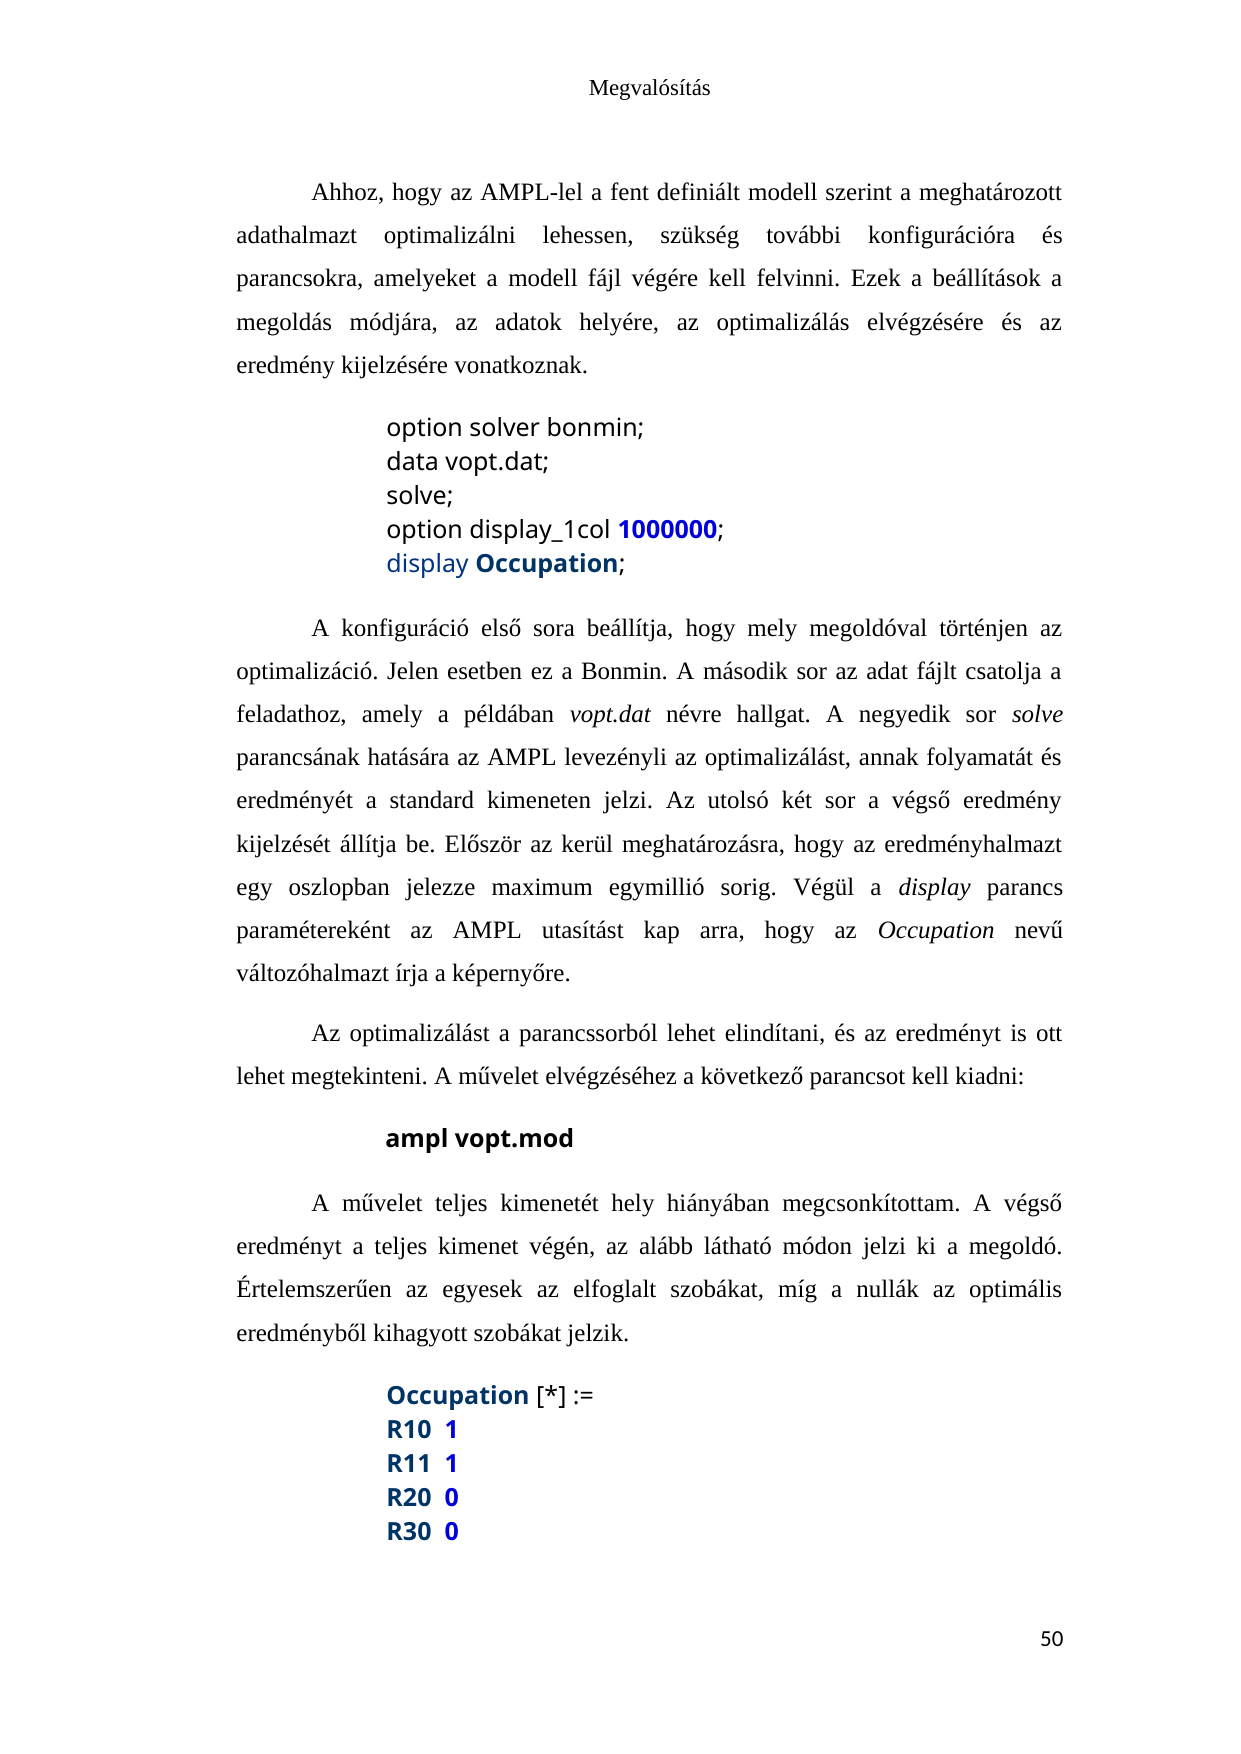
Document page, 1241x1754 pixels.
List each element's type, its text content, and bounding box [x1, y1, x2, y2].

text R30 0 [311, 1514, 1063, 1548]
text solve; [311, 478, 1063, 512]
text A konfiguráció első sora beállítja, hogy mely megoldóval történjen az optimalizáció. Jelen esetben ez a Bonmin. A második sor az adat fájlt csatolja a feladathoz, amely a példában vopt.dat névre hallgat. A negyedik sor solve parancsának hatására az AMPL levezényli az optimalizálást, annak folyamatát és eredményét a standard kimeneten jelzi. Az utolsó két sor a végső eredmény kijelzését állítja be. Először az kerül meghatározásra, hogy az eredményhalmazt egy oszlopban jelezze maximum egymillió sorig. Végül a display parancs paramétereként az AMPL utasítást kap arra, hogy az Occupation nevű változóhalmazt írja a képernyőre. [236, 613, 1063, 987]
text display Occupation; [311, 546, 1063, 580]
text R20 0 [311, 1479, 1063, 1514]
text ampl vopt.mod [310, 1121, 1063, 1155]
text data vopt.dat; [311, 443, 1063, 478]
text option solver bonmin; [311, 409, 1063, 443]
text Az optimalizálást a parancssorból lehet elindítani, és az eredményt is ott lehet megtekinteni. A művelet elvégzéséhez a következő parancsot kell kiadni: [236, 1018, 1063, 1090]
text Ahhoz, hogy az AMPL-lel a fent definiált modell szerint a meghatározott adathalmazt optimalizálni lehessen, szükség további konfigurációra és parancsokra, amelyeket a modell fájl végére kell felvinni. Ezek a beállítások a megoldás módjára, az adatok helyére, az optimalizálás elvégzésére és az eredmény kijelzésére vonatkoznak. [236, 177, 1063, 378]
text R11 1 [311, 1446, 1063, 1479]
text R10 1 [311, 1411, 1063, 1446]
text A művelet teljes kimenetét hely hiányában megcsonkítottam. A végső eredményt a teljes kimenet végén, az alább látható módon jelzi ki a megoldó. Értelemszerűen az egyesek az elfoglalt szobákat, míg a nullák az optimális eredményből kihagyott szobákat jelzik. [236, 1188, 1063, 1346]
text option display_1col 1000000; [311, 512, 1063, 546]
text Occupation [*] := [311, 1377, 1063, 1411]
